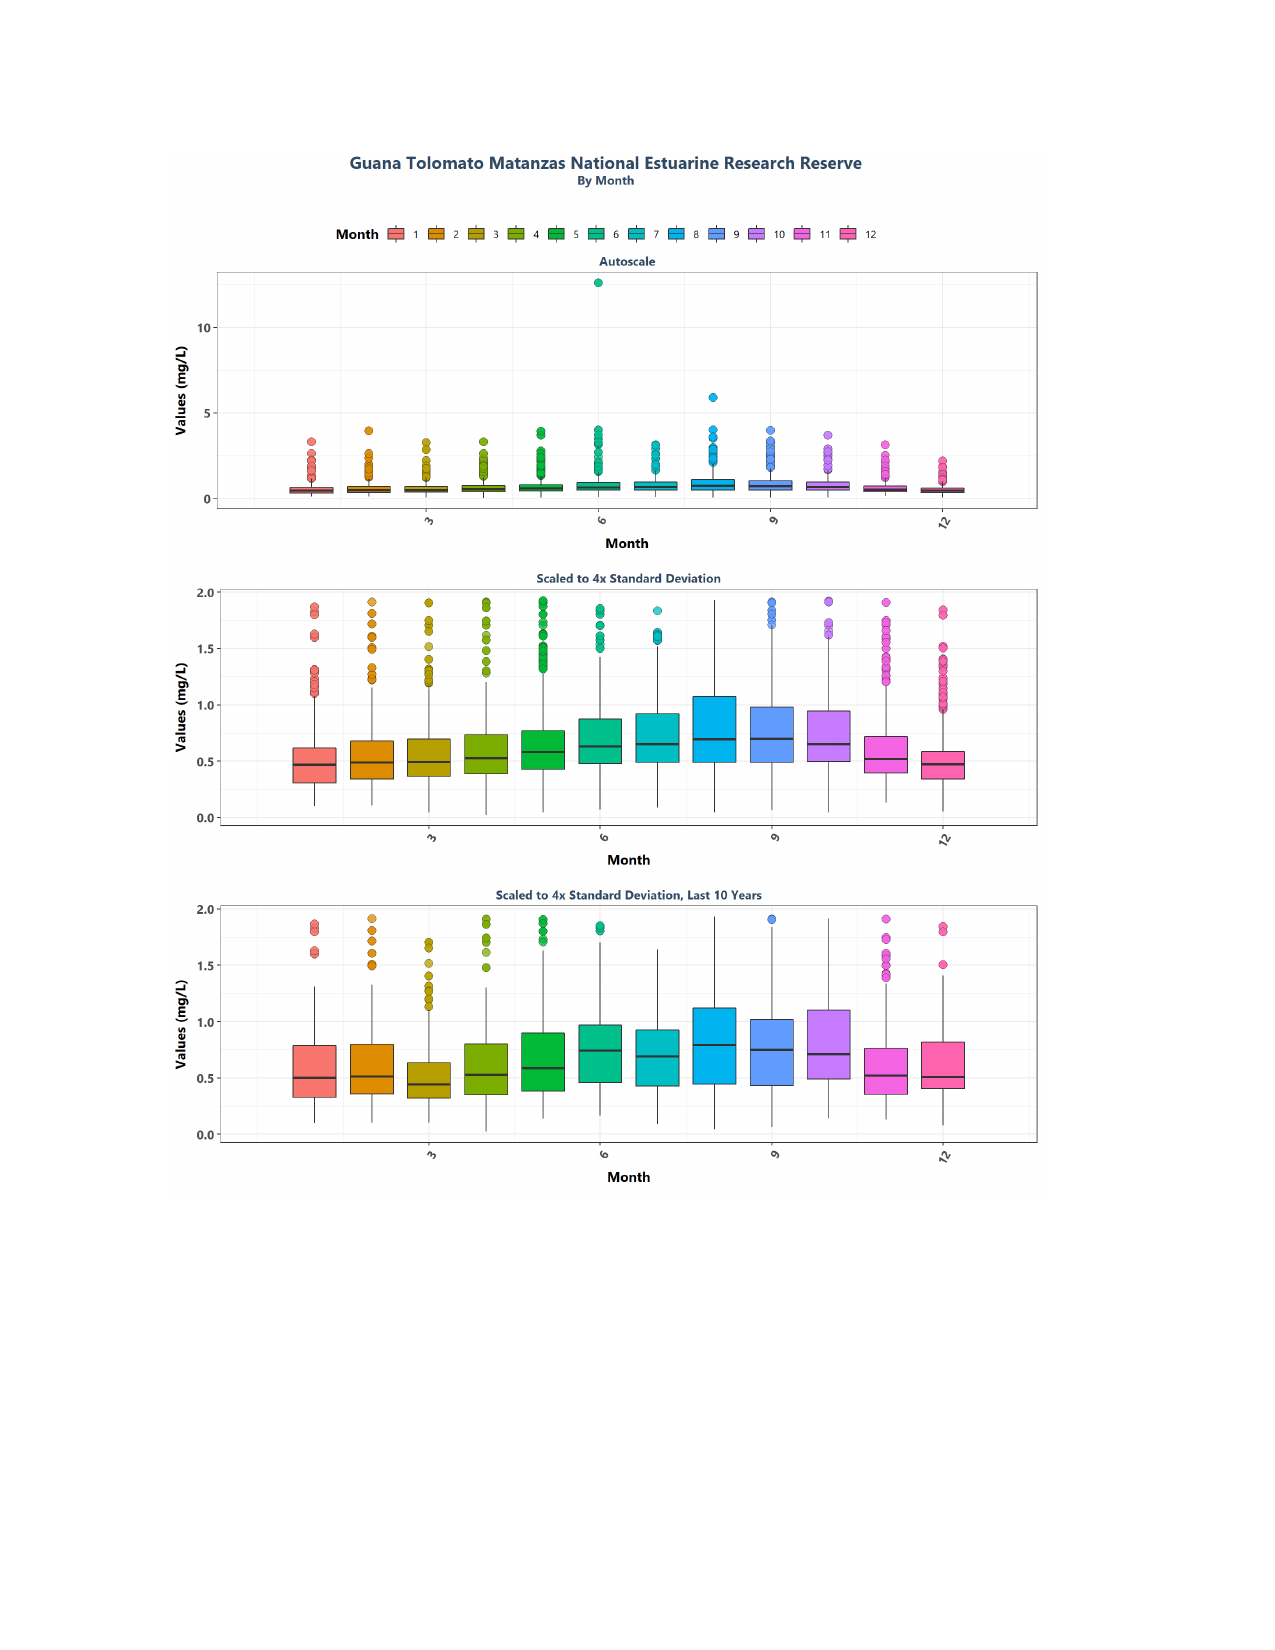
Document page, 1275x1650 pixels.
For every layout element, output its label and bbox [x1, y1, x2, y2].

picture [168, 150, 1044, 1200]
